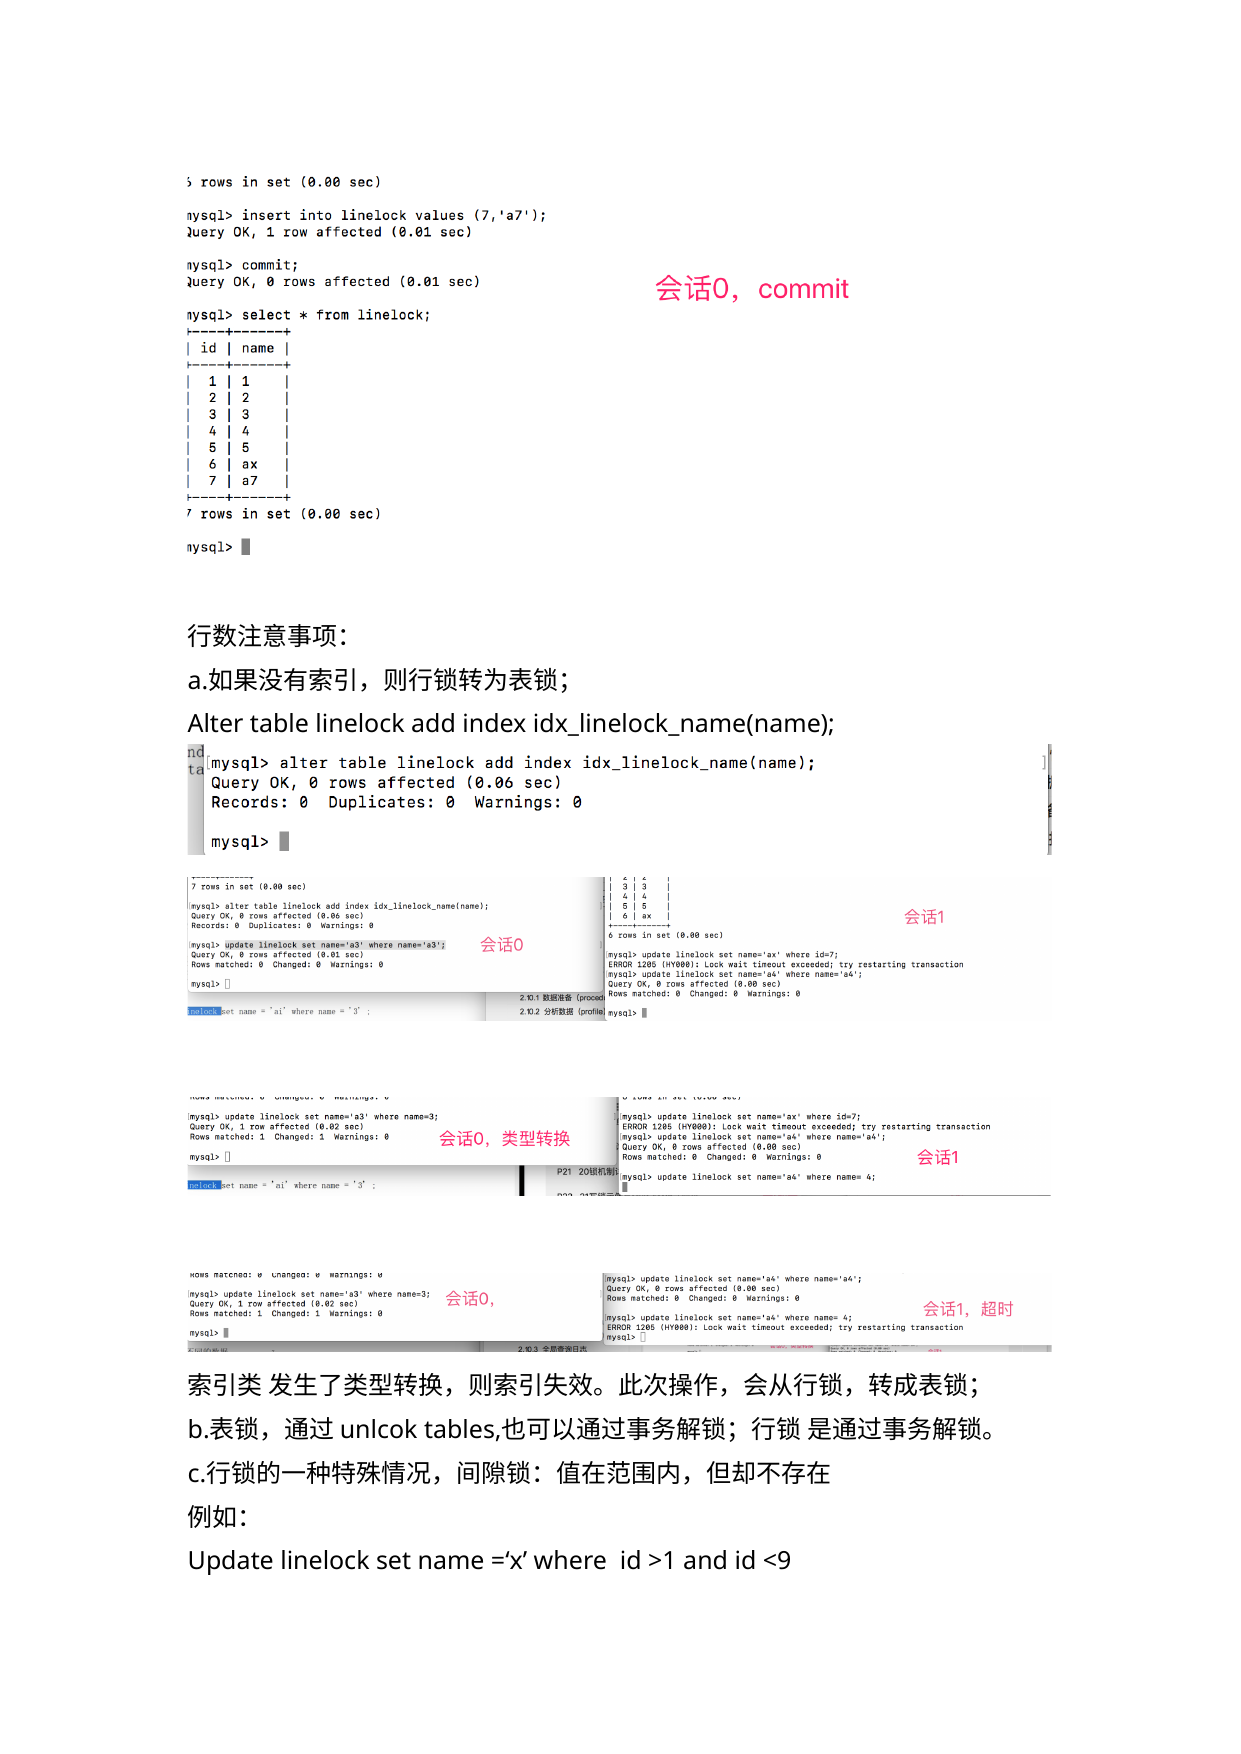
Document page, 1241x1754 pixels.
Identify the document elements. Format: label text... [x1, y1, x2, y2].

list Alter table linelock add index idx_linelock_name(name); [187, 701, 1053, 745]
text 行数注意事项： [187, 613, 1053, 657]
list Update linelock set name =‘x’ where id >1 and id <9 [187, 1538, 1053, 1582]
list 行锁的一种特殊情况，间隙锁：值在范围内，但却不存在 [187, 1450, 1053, 1494]
picture [187, 172, 1051, 556]
list 表锁，通过unlcok tables,也可以通过事务解锁；行锁 是通过事务解锁。 [187, 1406, 1053, 1450]
picture [187, 1097, 1051, 1196]
list 如果没有索引，则行锁转为表锁； [187, 657, 1053, 701]
list 例如： [187, 1494, 1053, 1538]
picture [187, 1273, 1052, 1352]
picture [187, 877, 1052, 1021]
picture [187, 744, 1052, 855]
list 索引类 发生了类型转换，则索引失效。此次操作，会从行锁，转成表锁； [187, 1362, 1053, 1406]
